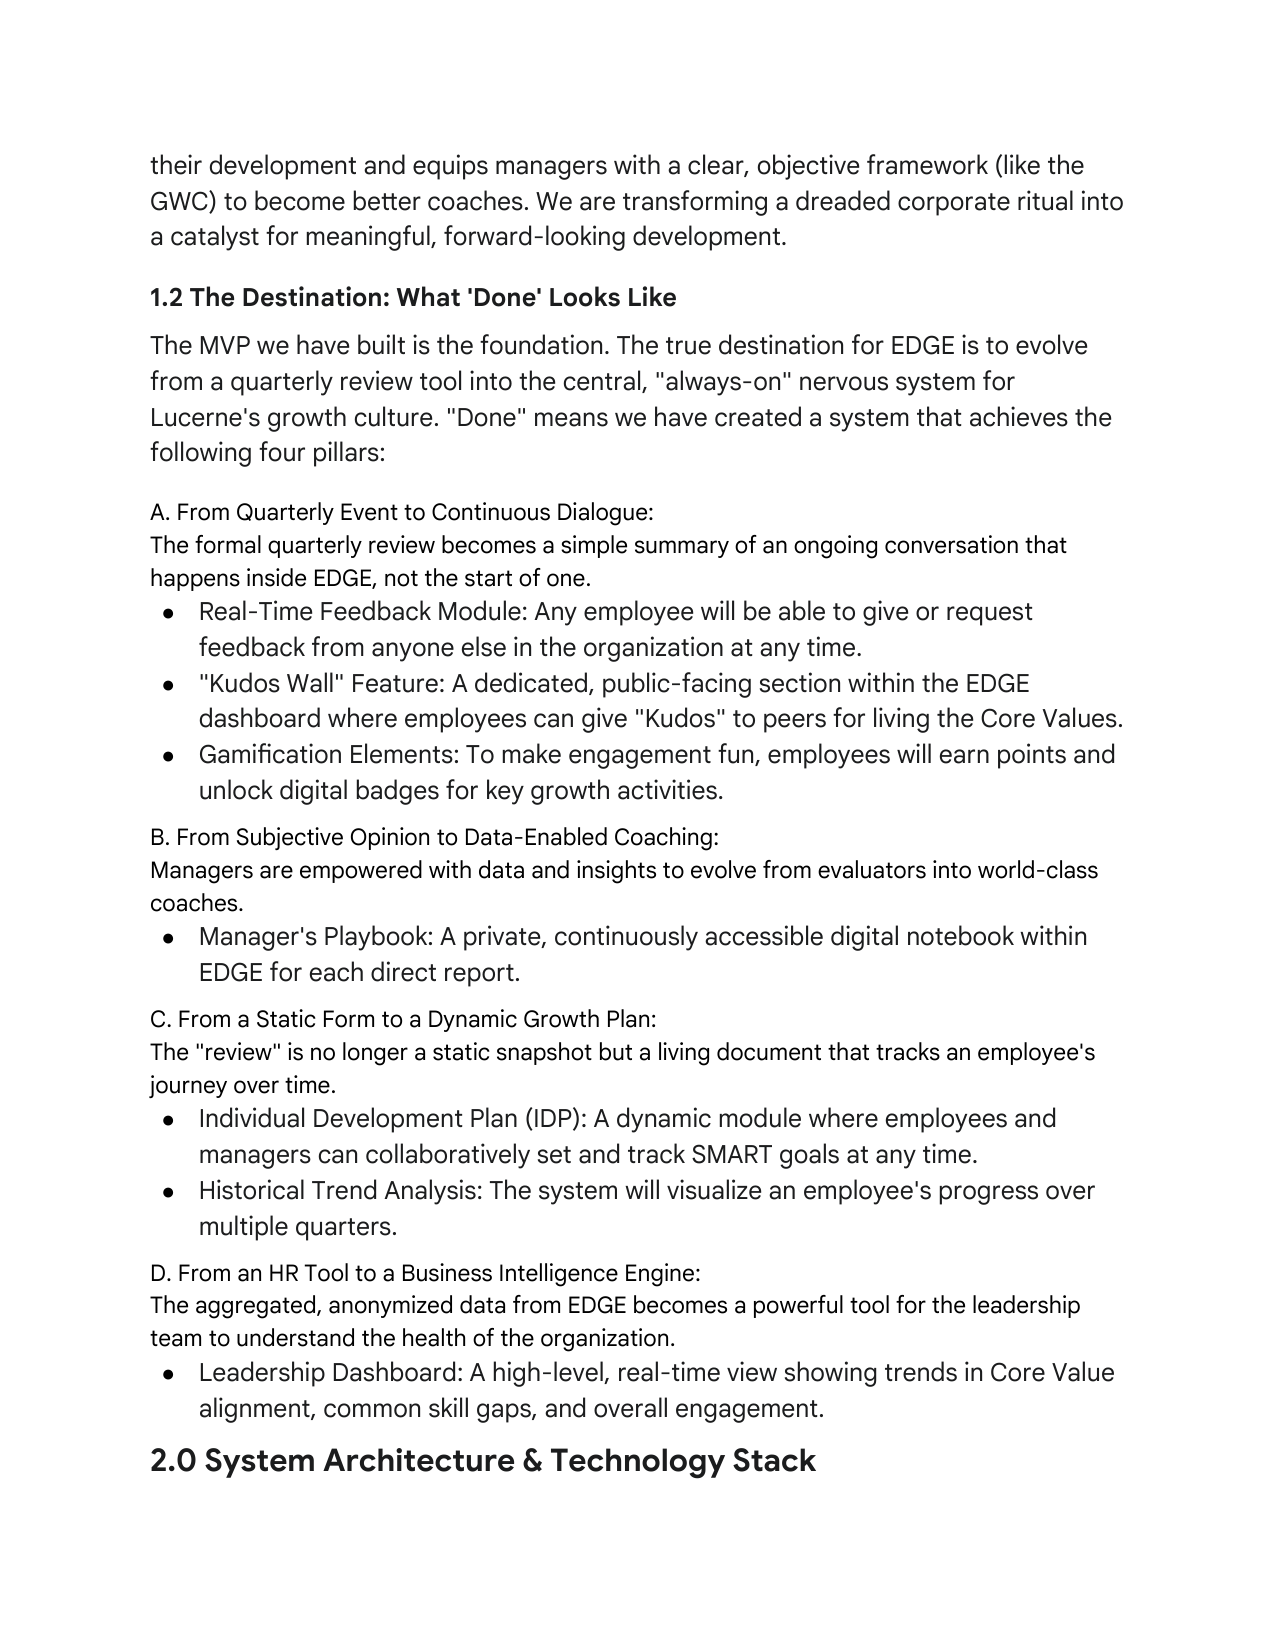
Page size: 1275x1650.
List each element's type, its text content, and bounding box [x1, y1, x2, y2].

list Gamification Elements: To make engagement fun, employees will earn points and unlock digital badges for key growth activities. [161, 739, 1125, 806]
list Manager's Playbook: A private, continuously accessible digital notebook within EDGE for each direct report. [161, 921, 1125, 988]
text C. From a Static Form to a Dynamic Growth Plan: [150, 1005, 1125, 1034]
text D. From an HR Tool to a Business Intelligence Engine: [150, 1259, 1125, 1288]
list Historical Trend Analysis: The system will visualize an employee's progress over multiple quarters. [161, 1175, 1125, 1242]
subtitle 1.2 The Destination: What 'Done' Looks Like [150, 282, 1125, 313]
text The MVP we have built is the foundation. The true destination for EDGE is to evolve from a quarterly review tool into the central, "always-on" nervous system for Lucerne's growth culture. "Done" means we have created a system that achieves the following four pillars: [150, 330, 1125, 469]
text B. From Subjective Opinion to Data-Enabled Coaching: [150, 823, 1125, 852]
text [150, 150, 1125, 253]
subtitle 2.0 System Architecture & Technology Stack [150, 1441, 1125, 1480]
list Real-Time Feedback Module: Any employee will be able to give or request feedback from anyone else in the organization at any time. [161, 596, 1125, 663]
text The formal quarterly review becomes a simple summary of an ongoing conversation that happens inside EDGE, not the start of one. [150, 531, 1125, 592]
text The aggregated, anonymized data from EDGE becomes a powerful tool for the leadership team to understand the health of the organization. [150, 1292, 1125, 1353]
list Individual Development Plan (IDP): A dynamic module where employees and managers can collaboratively set and track SMART goals at any time. [161, 1103, 1125, 1171]
list "Kudos Wall" Feature: A dedicated, public-facing section within the EDGE dashboard where employees can give "Kudos" to peers for living the Core Values. [161, 668, 1125, 735]
list Leadership Dashboard: A high-level, real-time view showing trends in Core Value alignment, common skill gaps, and overall engagement. [161, 1357, 1125, 1424]
text Managers are empowered with data and insights to evolve from evaluators into world-class coaches. [150, 856, 1125, 917]
text The "review" is no longer a static snapshot but a living document that tracks an employee's journey over time. [150, 1038, 1125, 1099]
text A. From Quarterly Event to Continuous Dialogue: [150, 498, 1125, 527]
